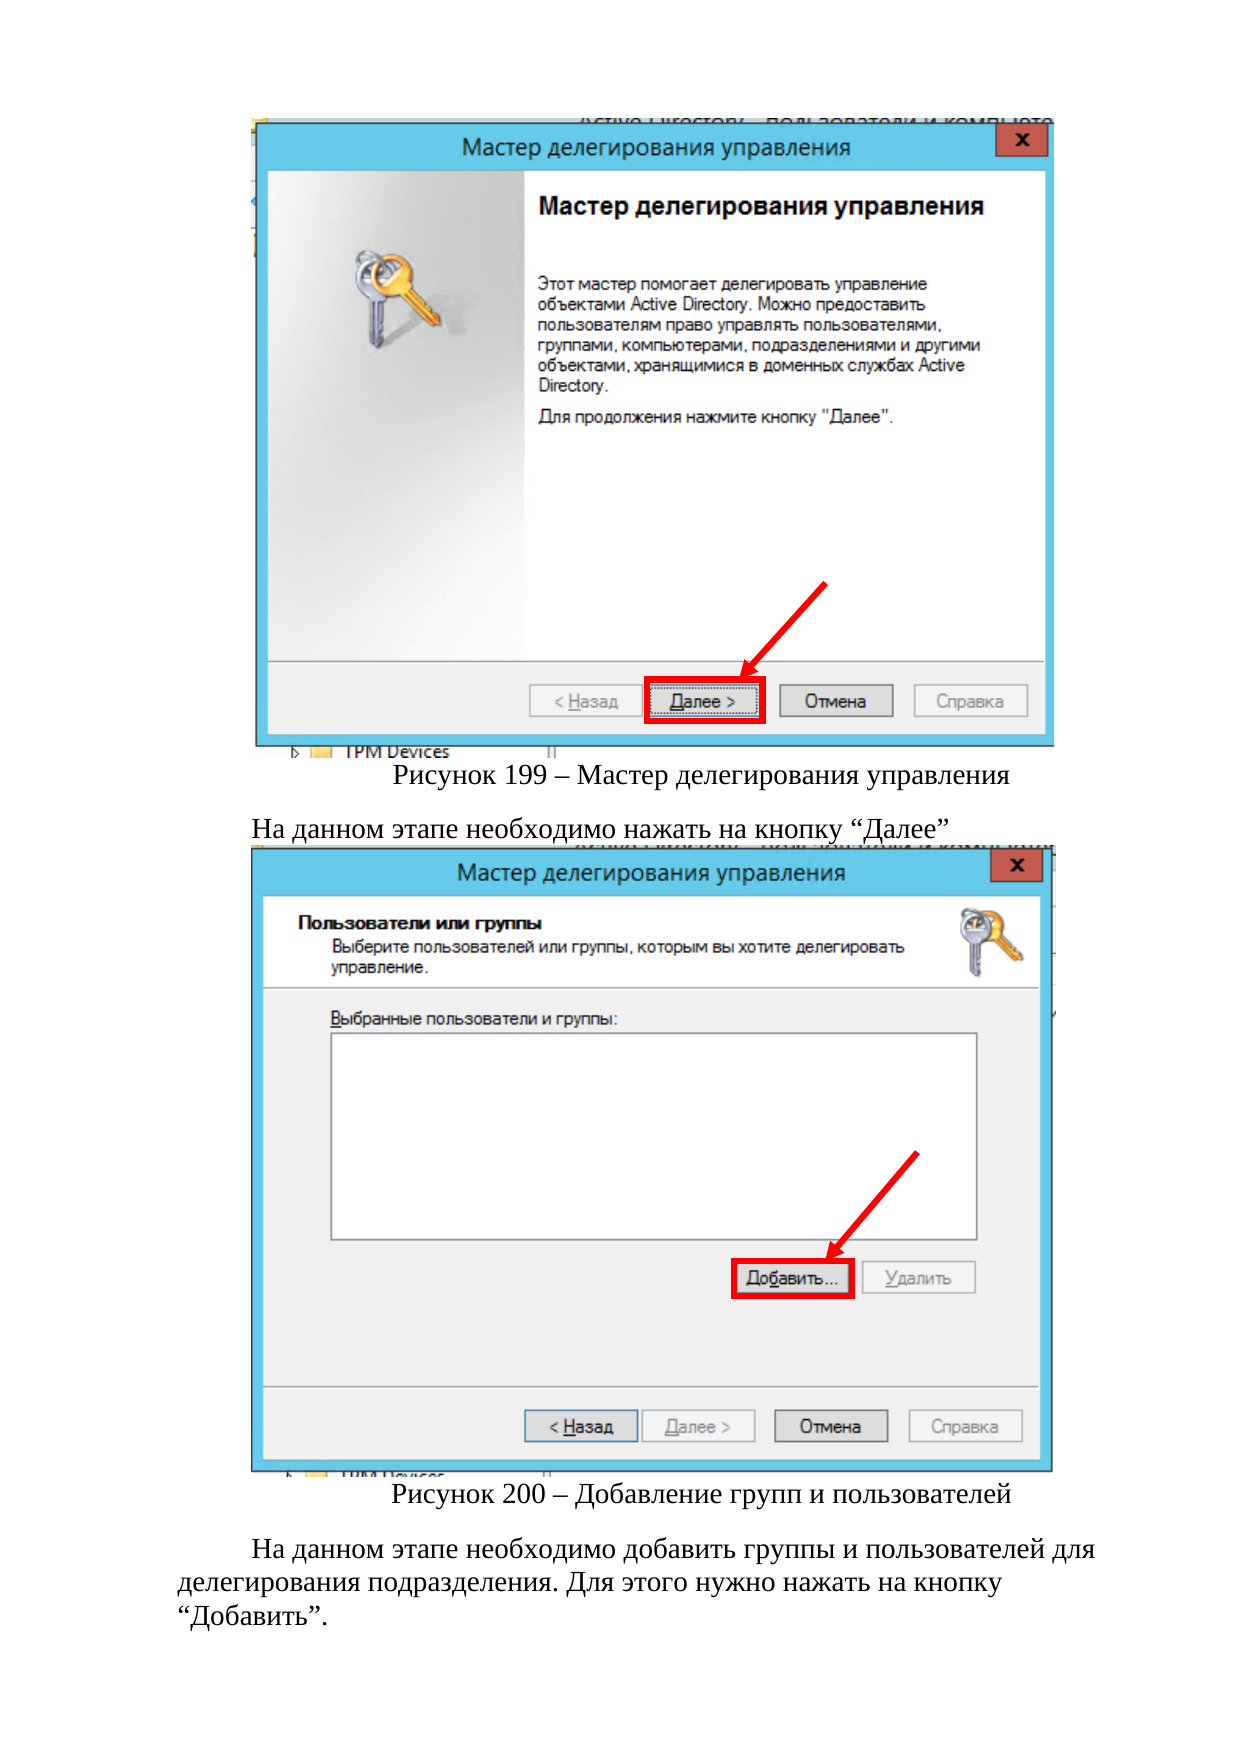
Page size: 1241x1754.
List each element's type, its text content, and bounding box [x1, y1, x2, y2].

picture [251, 845, 1056, 1477]
text Рисунок 199 – Мастер делегирования управления [177, 757, 1152, 791]
text На данном этапе необходимо добавить группы и пользователей для делегирования подразделения. Для этого нужно нажать на кнопку “Добавить”. [177, 1531, 1152, 1632]
picture [251, 118, 1055, 758]
text Рисунок 200 – Добавление групп и пользователей [177, 1477, 1152, 1510]
text На данном этапе необходимо нажать на кнопку “Далее” [177, 812, 1152, 845]
